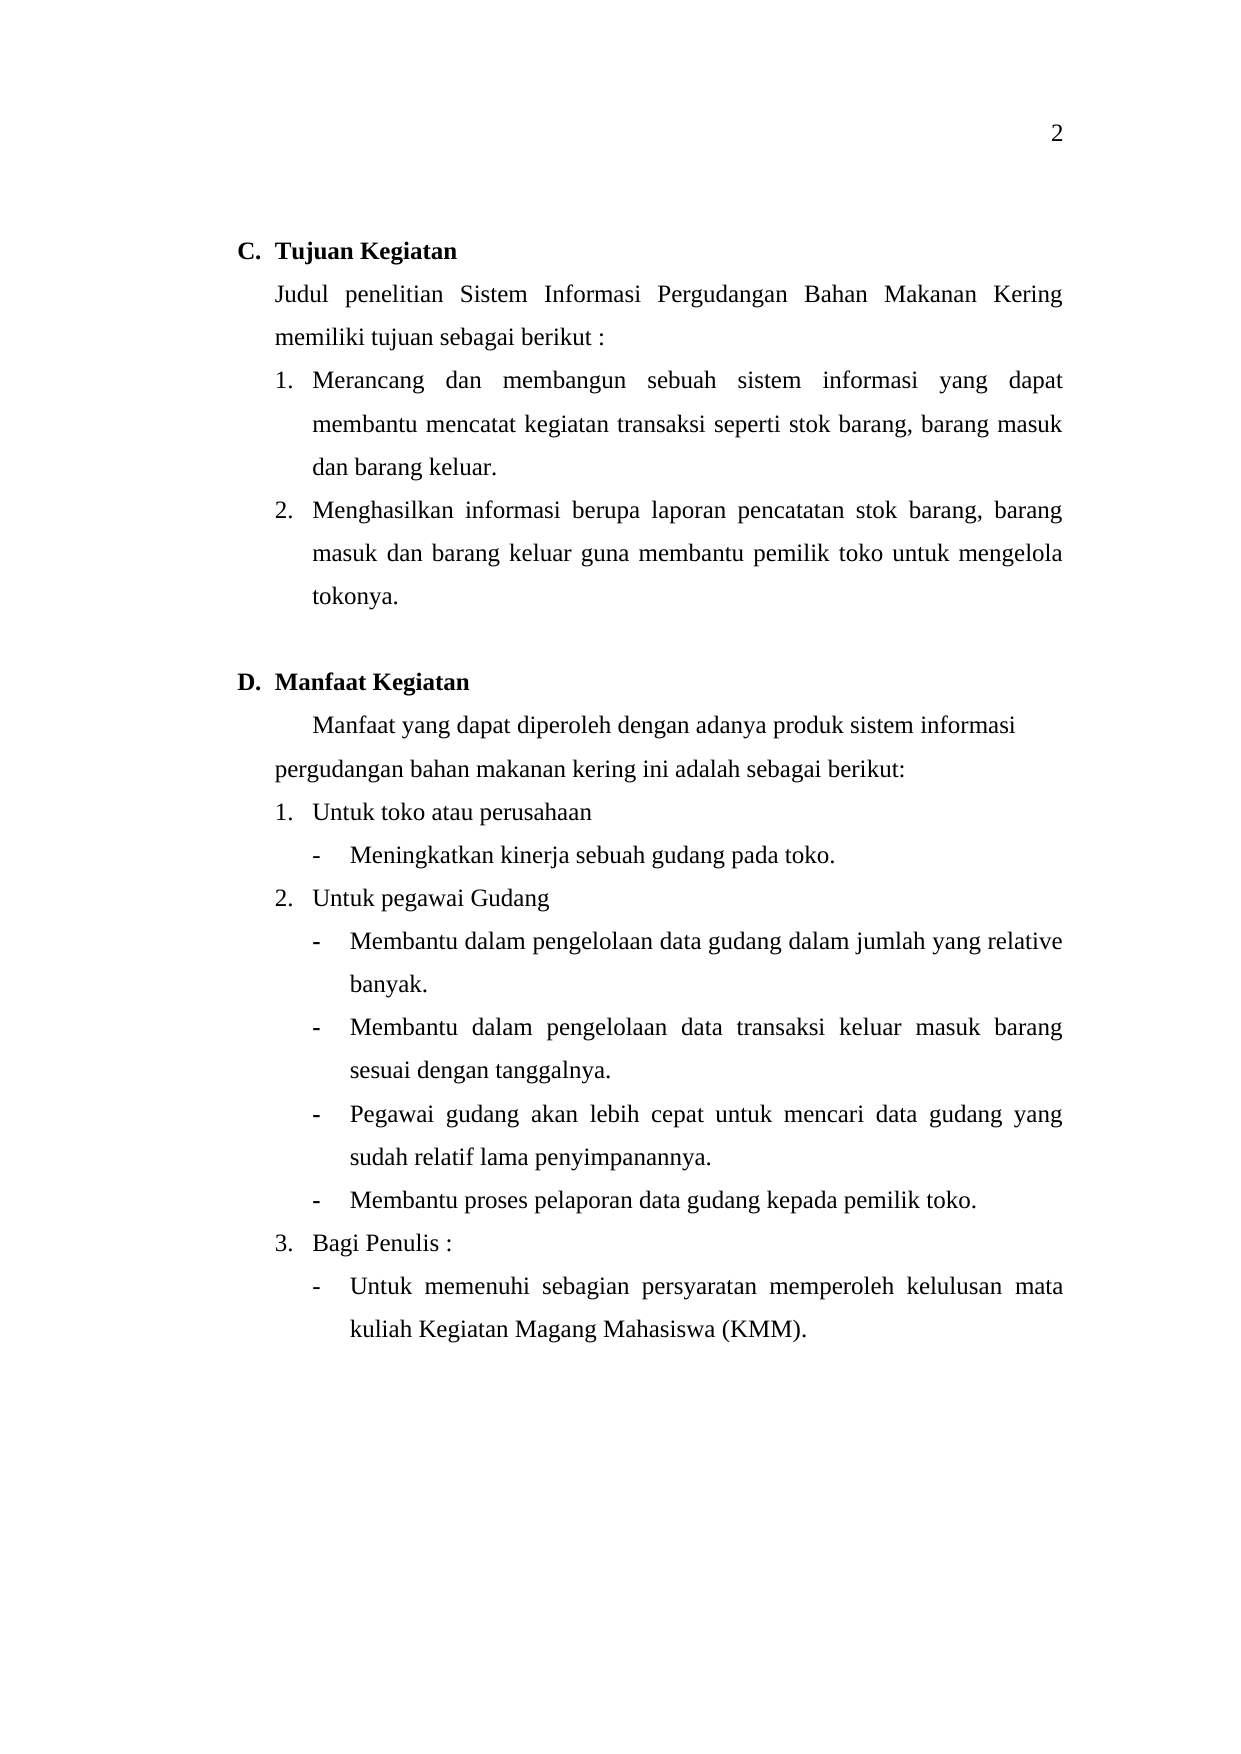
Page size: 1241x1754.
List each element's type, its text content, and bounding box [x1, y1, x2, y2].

list Untuk pegawai Gudang [274, 883, 1063, 912]
list Meningkatkan kinerja sebuah gudang pada toko. [312, 840, 1063, 869]
list Menghasilkan informasi berupa laporan pencatatan stok barang, barang masuk dan barang keluar guna membantu pemilik toko untuk mengelola tokonya. [274, 495, 1063, 610]
subtitle Tujuan Kegiatan [237, 236, 1063, 265]
text Judul penelitian Sistem Informasi Pergudangan Bahan Makanan Kering memiliki tujuan sebagai berikut : [274, 279, 1063, 351]
text Manfaat yang dapat diperoleh dengan adanya produk sistem informasi pergudangan bahan makanan kering ini adalah sebagai berikut: [274, 711, 1063, 782]
list Untuk memenuhi sebagian persyaratan memperoleh kelulusan mata kuliah Kegiatan Magang Mahasiswa (KMM). [312, 1271, 1063, 1343]
list Pegawai gudang akan lebih cepat untuk mencari data gudang yang sudah relatif lama penyimpanannya. [312, 1099, 1063, 1171]
list Membantu proses pelaporan data gudang kepada pemilik toko. [312, 1185, 1063, 1214]
list Membantu dalam pengelolaan data transaksi keluar masuk barang sesuai dengan tanggalnya. [312, 1012, 1063, 1084]
subtitle Manfaat Kegiatan [237, 667, 1063, 696]
list Membantu dalam pengelolaan data gudang dalam jumlah yang relative banyak. [312, 926, 1063, 998]
list Merancang dan membangun sebuah sistem informasi yang dapat membantu mencatat kegiatan transaksi seperti stok barang, barang masuk dan barang keluar. [274, 366, 1063, 481]
list Bagi Penulis : [274, 1228, 1063, 1257]
list Untuk toko atau perusahaan [274, 797, 1063, 826]
